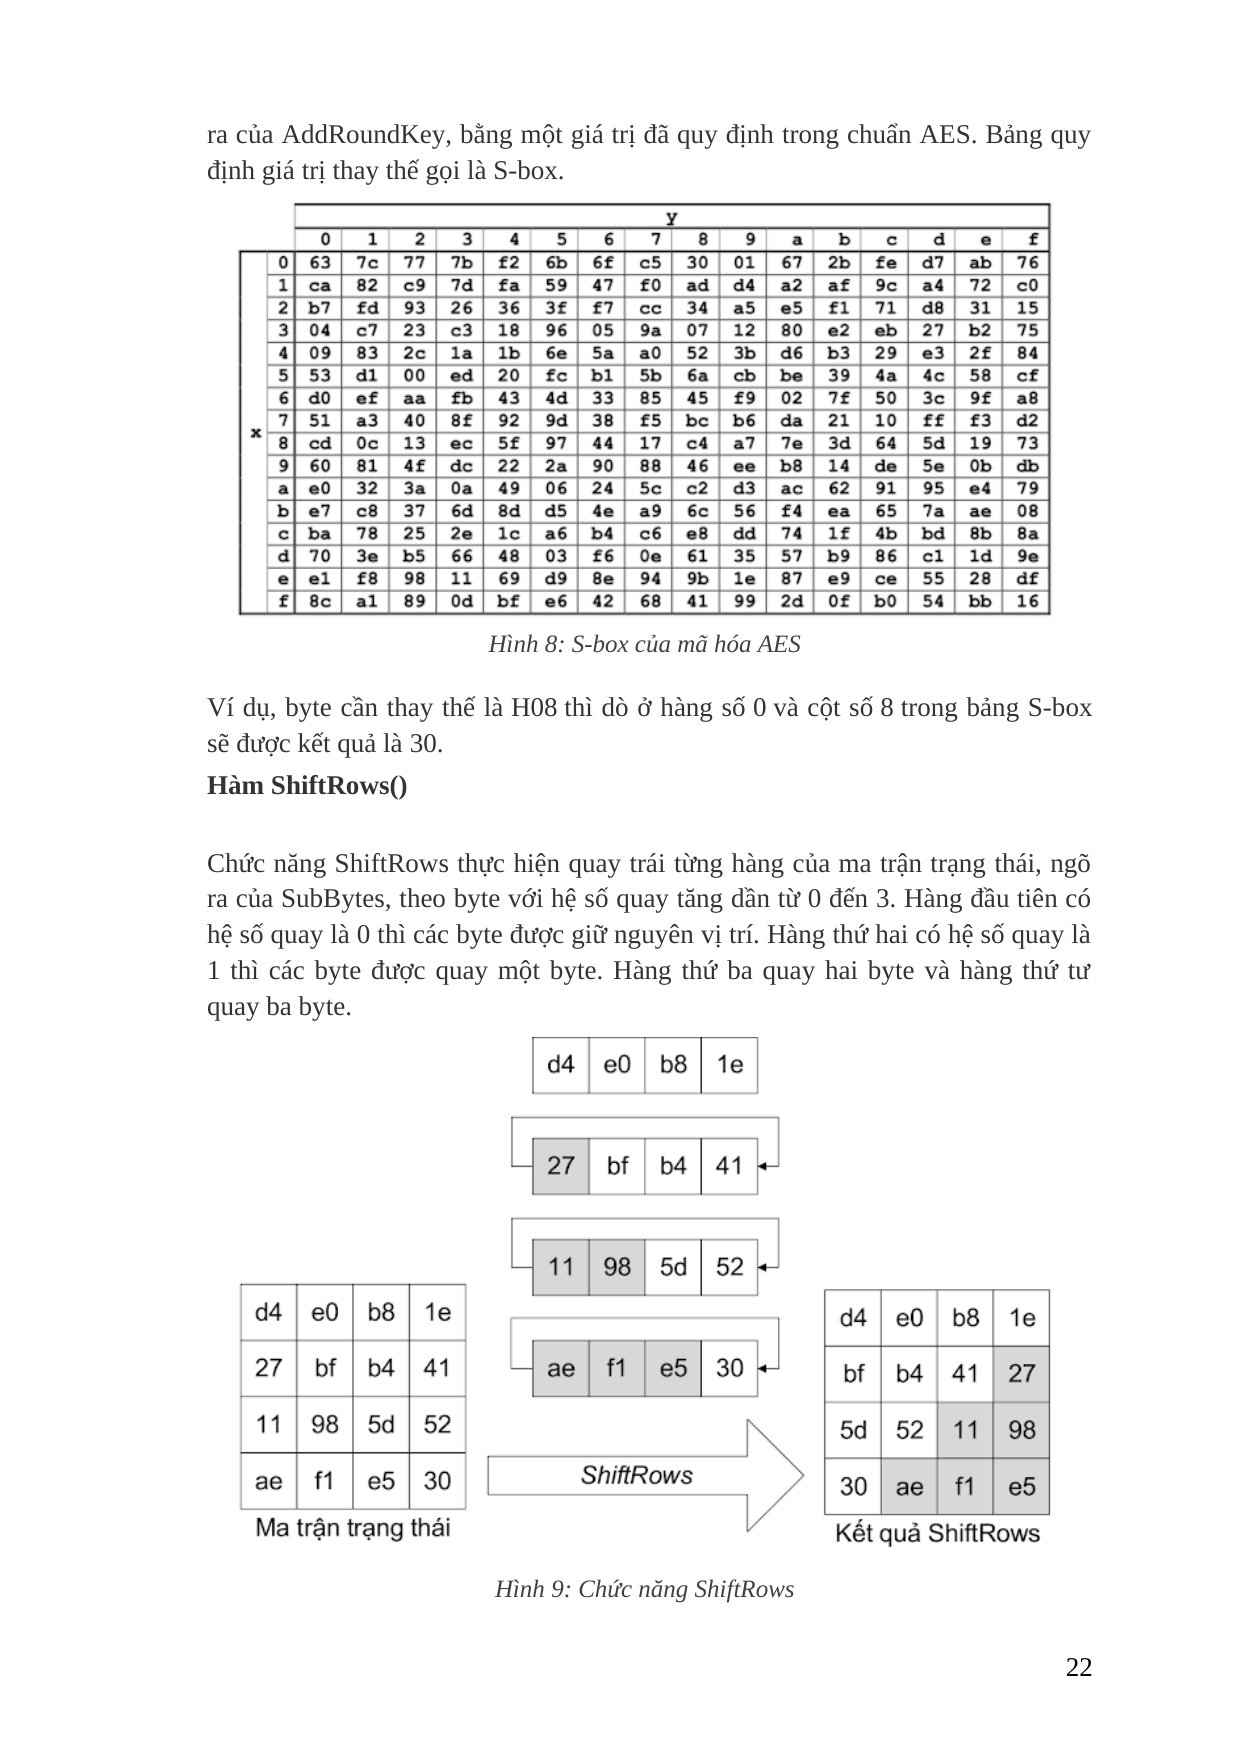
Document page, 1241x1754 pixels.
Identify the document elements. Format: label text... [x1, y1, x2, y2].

text Ví dụ, byte cần thay thế là H08 thì dò ở hàng số 0 và cột số 8 trong bảng S-box sẽ được kết quả là 30. [207, 691, 1092, 758]
picture [236, 202, 1055, 619]
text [207, 118, 1092, 185]
text Hàm ShiftRows() [207, 769, 1092, 800]
text Chức năng ShiftRows thực hiện quay trái từng hàng của ma trận trạng thái, ngõ ra của SubBytes, theo byte với hệ số quay tăng dần từ 0 đến 3. Hàng đầu tiên có hệ số quay là 0 thì các byte được giữ nguyên vị trí. Hàng thứ hai có hệ số quay là 1 thì các byte được quay một byte. Hàng thứ ba quay hai byte và hàng thứ tư quay ba byte. [207, 811, 1092, 1021]
picture [225, 1037, 1066, 1564]
